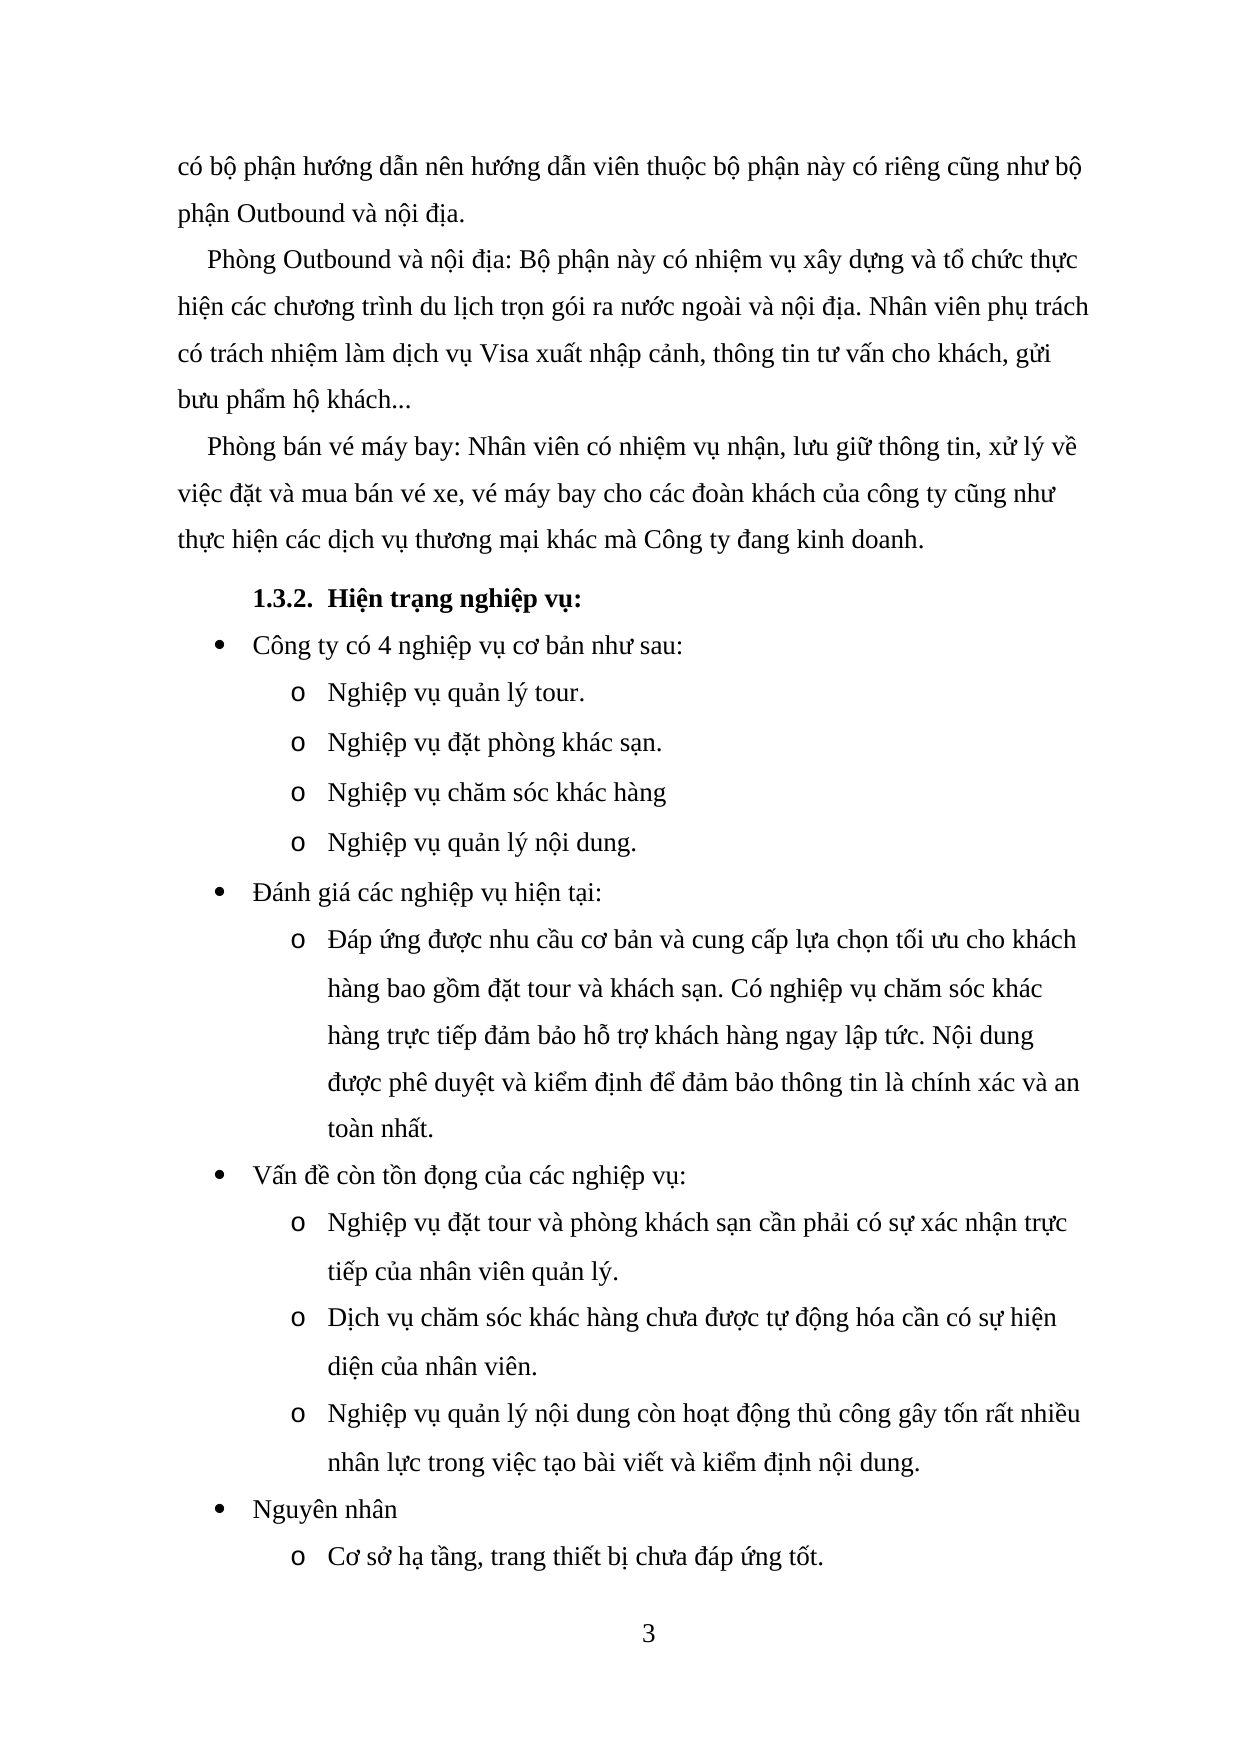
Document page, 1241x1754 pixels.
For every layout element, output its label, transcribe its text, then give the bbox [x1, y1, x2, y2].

list Nghiệp vụ quản lý tour. [290, 676, 1090, 709]
list Cơ sở hạ tầng, trang thiết bị chưa đáp ứng tốt. [290, 1539, 1090, 1573]
list Đáp ứng được nhu cầu cơ bản và cung cấp lựa chọn tối ưu cho khách hàng bao gồm đặt tour và khách sạn. Có nghiệp vụ chăm sóc khác hàng trực tiếp đảm bảo hỗ trợ khách hàng ngay lập tức. Nội dung được phê duyệt và kiểm định để đảm bảo thông tin là chính xác và an toàn nhất. [290, 923, 1090, 1143]
text Phòng Outbound và nội địa: Bộ phận này có nhiệm vụ xây dựng và tổ chức thực hiện các chương trình du lịch trọn gói ra nước ngoài và nội địa. Nhân viên phụ trách có trách nhiệm làm dịch vụ Visa xuất nhập cảnh, thông tin tư vấn cho khách, gửi bưu phẩm hộ khách... [177, 243, 1090, 414]
text Vấn đề còn tồn đọng của các nghiệp vụ: [215, 1159, 1090, 1190]
text Nguyên nhân [215, 1493, 1090, 1524]
list Nghiệp vụ đặt tour và phòng khách sạn cần phải có sự xác nhận trực tiếp của nhân viên quản lý. [290, 1206, 1090, 1286]
list Dịch vụ chăm sóc khác hàng chưa được tự động hóa cần có sự hiện diện của nhân viên. [290, 1301, 1090, 1382]
text Phòng bán vé máy bay: Nhân viên có nhiệm vụ nhận, lưu giữ thông tin, xử lý về việc đặt và mua bán vé xe, vé máy bay cho các đoàn khách của công ty cũng như thực hiện các dịch vụ thương mại khác mà Công ty đang kinh doanh. [177, 430, 1090, 554]
text Đánh giá các nghiệp vụ hiện tại: [215, 876, 1090, 908]
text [177, 150, 1090, 228]
list Nghiệp vụ quản lý nội dung. [290, 826, 1090, 860]
subtitle Hiện trạng nghiệp vụ: [252, 582, 1090, 614]
list Nghiệp vụ chăm sóc khác hàng [290, 776, 1090, 810]
list Nghiệp vụ quản lý nội dung còn hoạt động thủ công gây tốn rất nhiều nhân lực trong việc tạo bài viết và kiểm định nội dung. [290, 1397, 1090, 1477]
list Nghiệp vụ đặt phòng khác sạn. [290, 726, 1090, 759]
text Công ty có 4 nghiệp vụ cơ bản như sau: [215, 629, 1090, 660]
